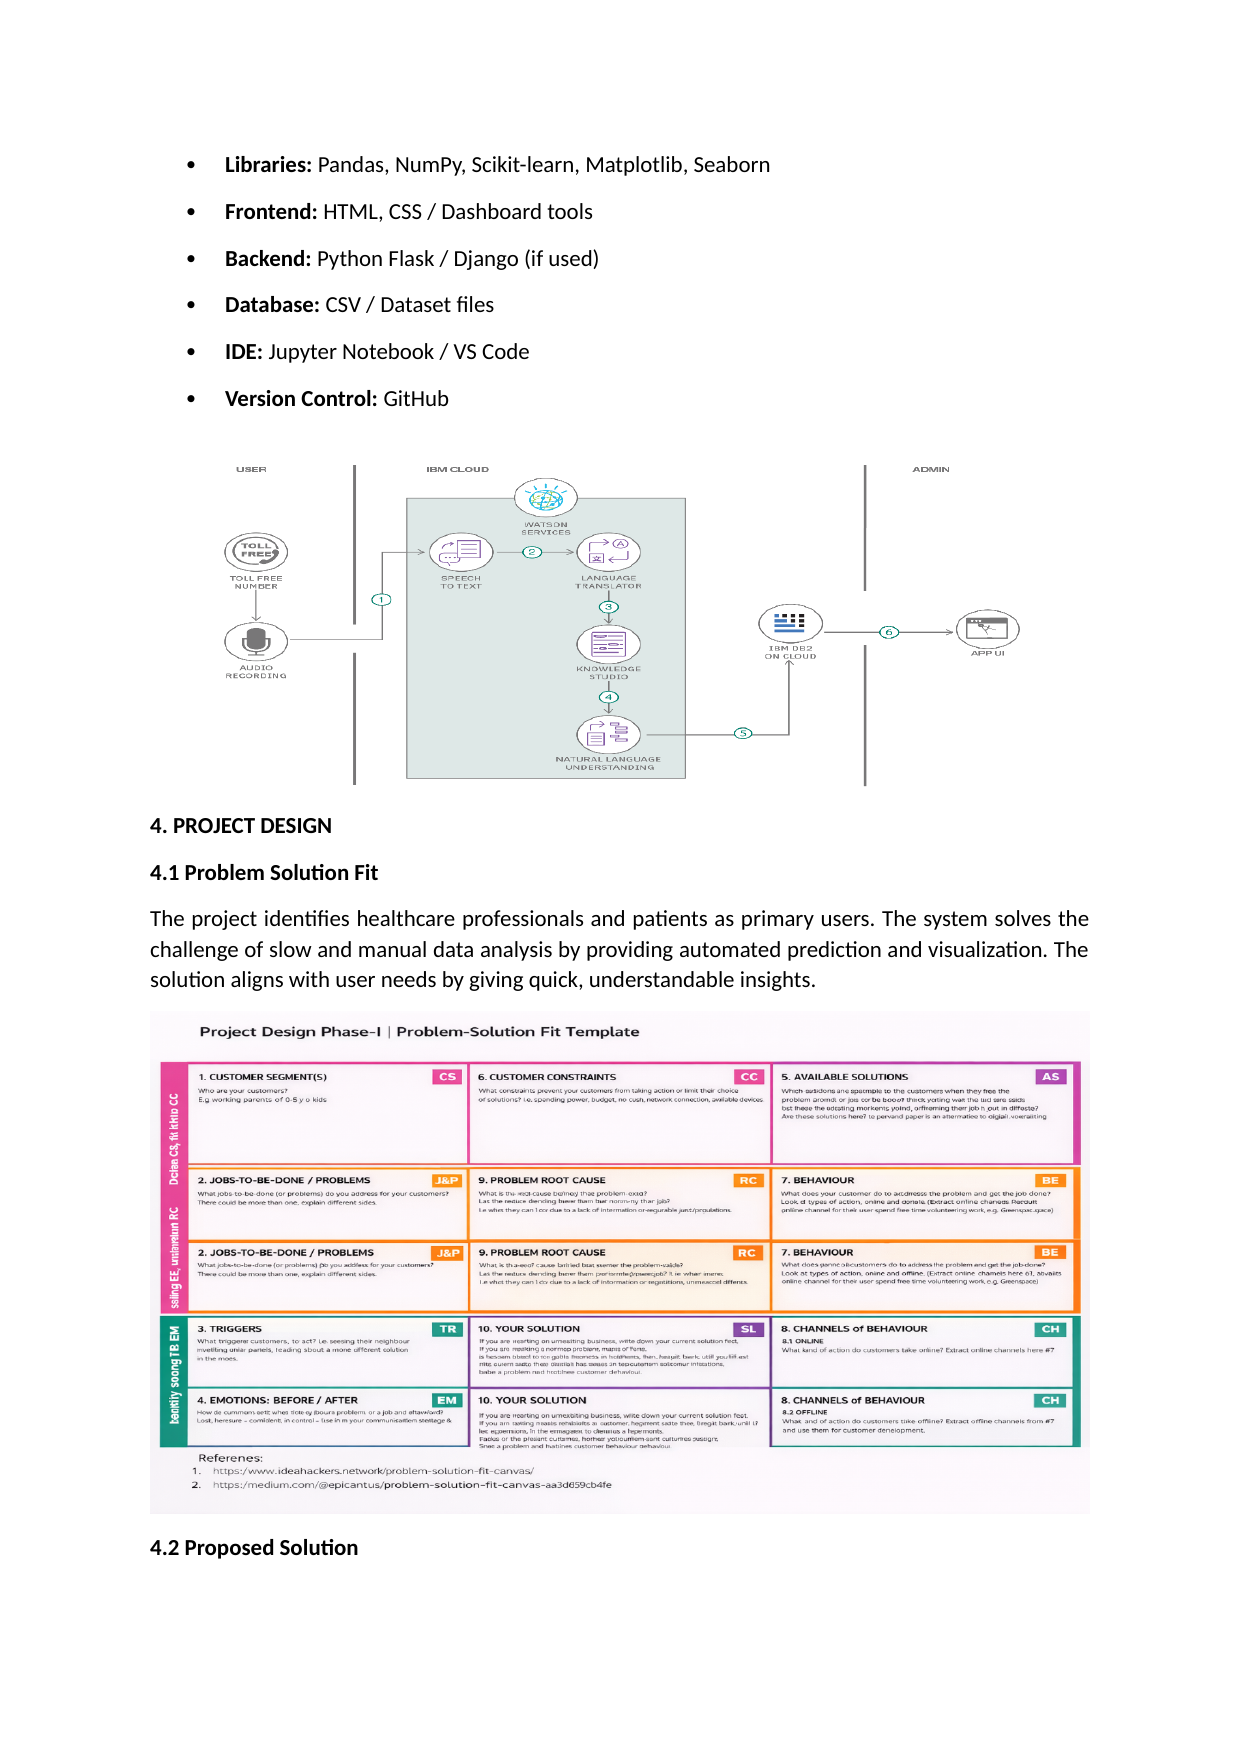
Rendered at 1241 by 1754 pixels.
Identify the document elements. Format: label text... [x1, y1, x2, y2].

text 4.2 Proposed Solution [150, 1533, 1090, 1561]
text The project identifies healthcare professionals and patients as primary users. The system solves the challenge of slow and manual data analysis by providing automated prediction and visualization. The solution aligns with user needs by giving quick, understandable insights. [150, 904, 1090, 993]
list Libraries: Pandas, NumPy, Scikit-learn, Matplotlib, Seaborn [187, 150, 1090, 178]
list Database: CSV / Dataset files [187, 291, 1090, 319]
text 4.1 Problem Solution Fit [150, 858, 1090, 886]
list Version Control: GitHub [187, 384, 1090, 412]
picture [150, 459, 1093, 790]
text 4. PROJECT DESIGN [150, 790, 1090, 839]
list Frontend: HTML, CSS / Dashboard tools [187, 197, 1090, 225]
list Backend: Python Flask / Django (if used) [187, 244, 1090, 272]
picture [150, 1011, 1090, 1514]
list IDE: Jupyter Notebook / VS Code [187, 337, 1090, 366]
